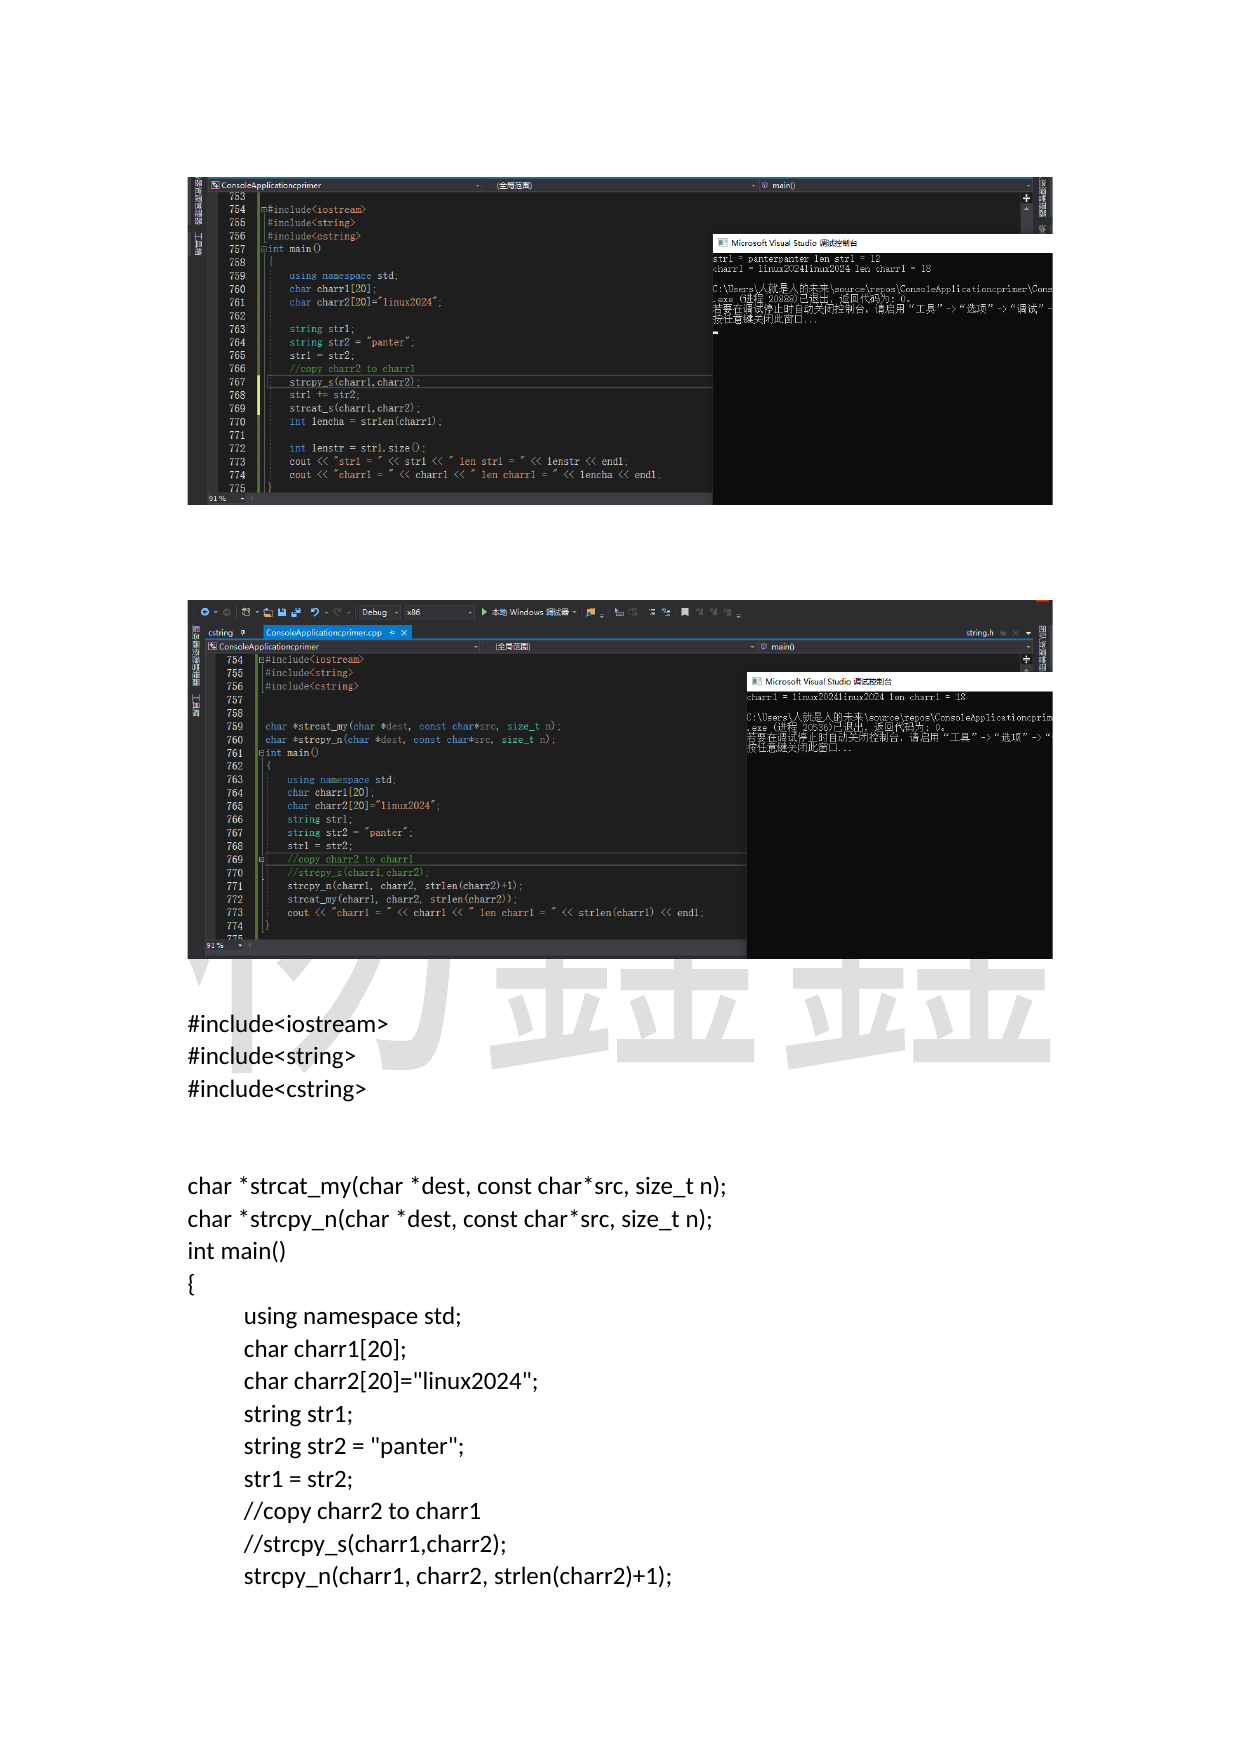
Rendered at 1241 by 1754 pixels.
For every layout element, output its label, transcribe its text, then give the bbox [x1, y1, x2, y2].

picture [187, 600, 1053, 959]
text #include<iostream> [187, 1007, 1053, 1039]
text { [187, 1267, 1053, 1299]
text #include<cstring> [187, 1072, 1053, 1104]
picture [187, 177, 1053, 505]
text using namespace std; [244, 1299, 1053, 1332]
text string str1; [244, 1397, 1053, 1429]
text char *strcpy_n(char *dest, const char*src, size_t n); [187, 1202, 1053, 1234]
text int main() [187, 1234, 1053, 1267]
text //copy charr2 to charr1 [244, 1494, 1053, 1527]
text str1 = str2; [244, 1462, 1053, 1494]
text string str2 = "panter"; [244, 1429, 1053, 1462]
text char *strcat_my(char *dest, const char*src, size_t n); [187, 1169, 1053, 1202]
text #include<string> [187, 1039, 1053, 1072]
text char charr1[20]; [244, 1332, 1053, 1364]
text strcpy_n(charr1, charr2, strlen(charr2)+1); [244, 1559, 1053, 1592]
text //strcpy_s(charr1,charr2); [244, 1527, 1053, 1559]
text char charr2[20]="linux2024"; [244, 1364, 1053, 1397]
